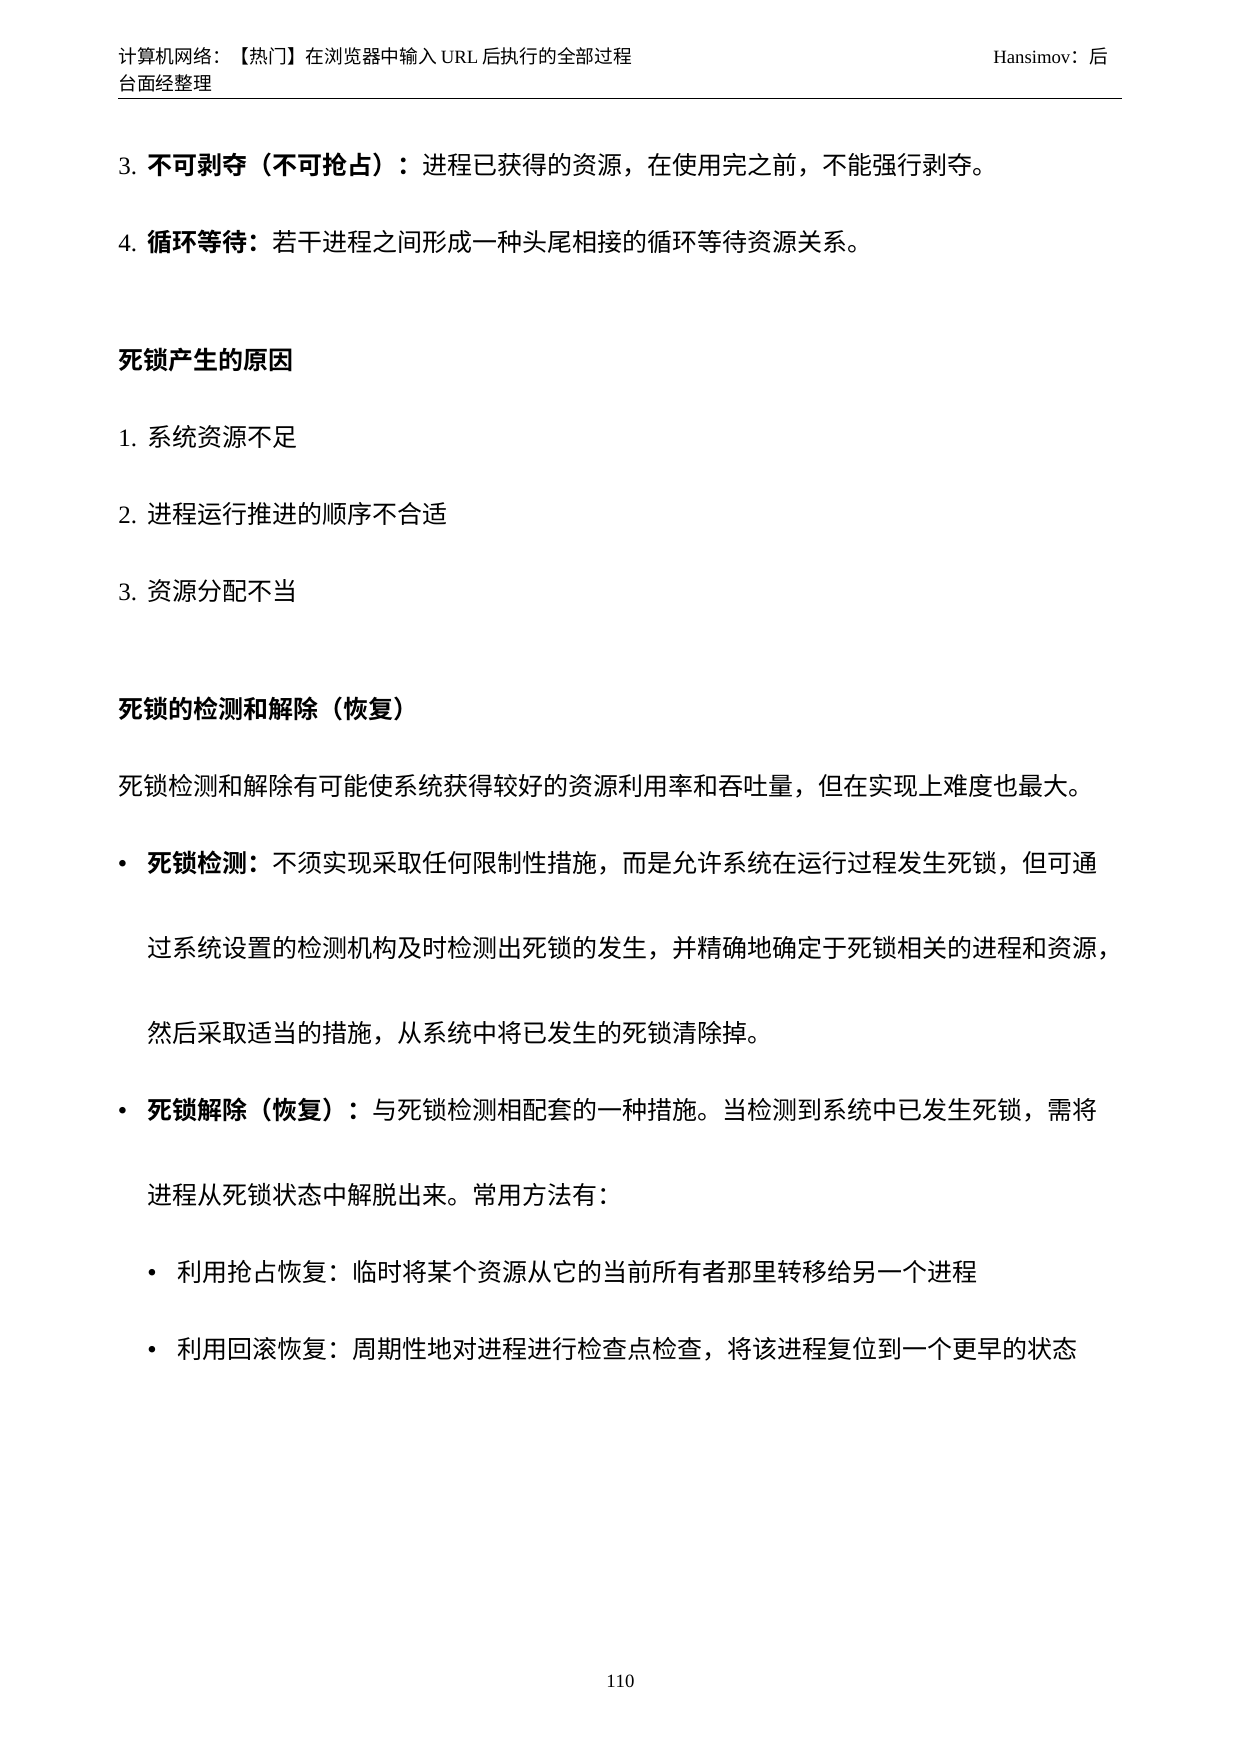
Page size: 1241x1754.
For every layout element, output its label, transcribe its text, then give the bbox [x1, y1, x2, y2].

text 死锁检测：不须实现采取任何限制性措施，而是允许系统在运行过程发生死锁，但可通过系统设置的检测机构及时检测出死锁的发生，并精确地确定于死锁相关的进程和资源，然后采取适当的措施，从系统中将已发生的死锁清除掉。 [118, 828, 1122, 1066]
list 系统资源不足 [118, 402, 1122, 470]
subtitle 死锁的检测和解除（恢复） [118, 674, 1122, 742]
text 利用抢占恢复：临时将某个资源从它的当前所有者那里转移给另一个进程 [148, 1237, 1122, 1304]
list 循环等待：若干进程之间形成一种头尾相接的循环等待资源关系。 [118, 207, 1122, 275]
text 死锁检测和解除有可能使系统获得较好的资源利用率和吞吐量，但在实现上难度也最大。 [118, 751, 1122, 819]
subtitle 死锁产生的原因 [118, 325, 1122, 393]
list 进程运行推进的顺序不合适 [118, 479, 1122, 547]
list 资源分配不当 [118, 556, 1122, 624]
text 利用回滚恢复：周期性地对进程进行检查点检查，将该进程复位到一个更早的状态 [148, 1314, 1122, 1382]
text 死锁解除（恢复）：与死锁检测相配套的一种措施。当检测到系统中已发生死锁，需将进程从死锁状态中解脱出来。常用方法有： [118, 1075, 1122, 1228]
list 不可剥夺（不可抢占）：进程已获得的资源，在使用完之前，不能强行剥夺。 [118, 130, 1122, 198]
